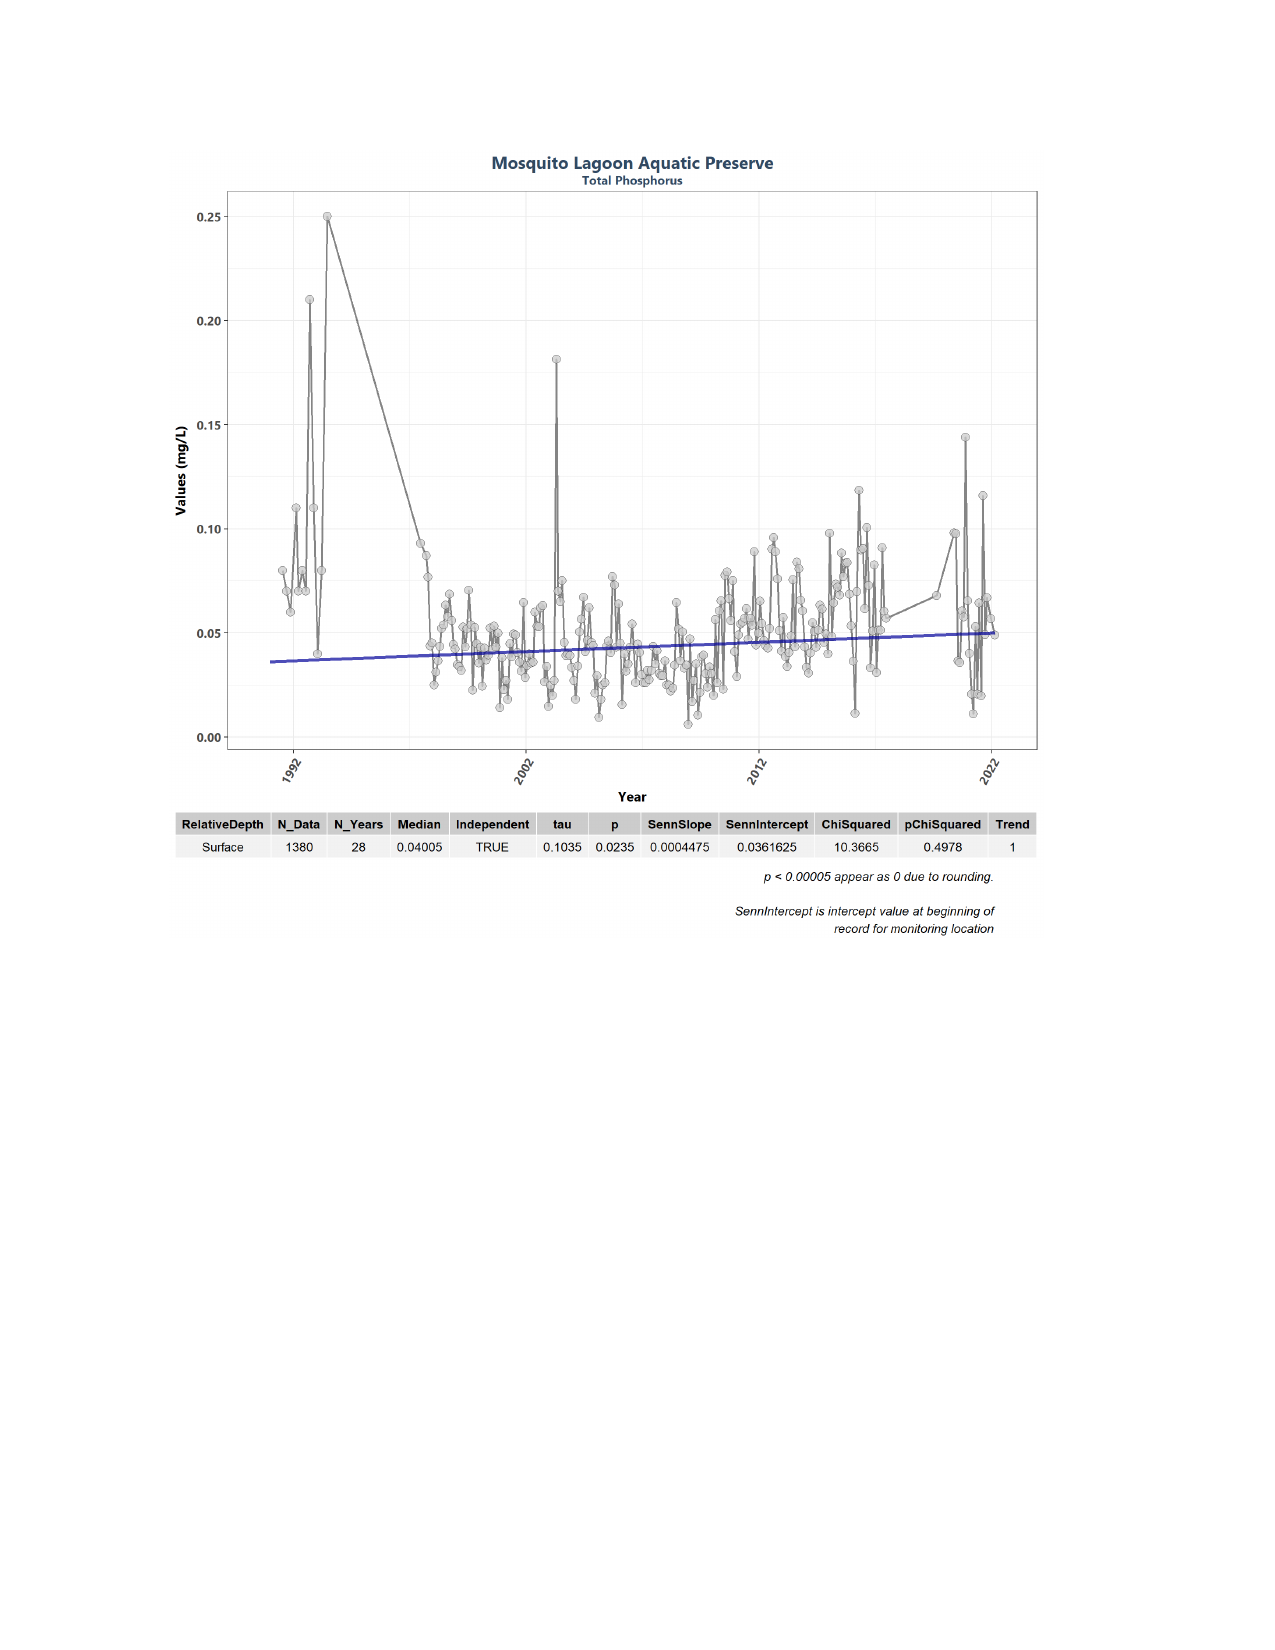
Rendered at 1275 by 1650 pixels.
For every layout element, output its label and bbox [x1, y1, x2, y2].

picture [168, 150, 1044, 938]
